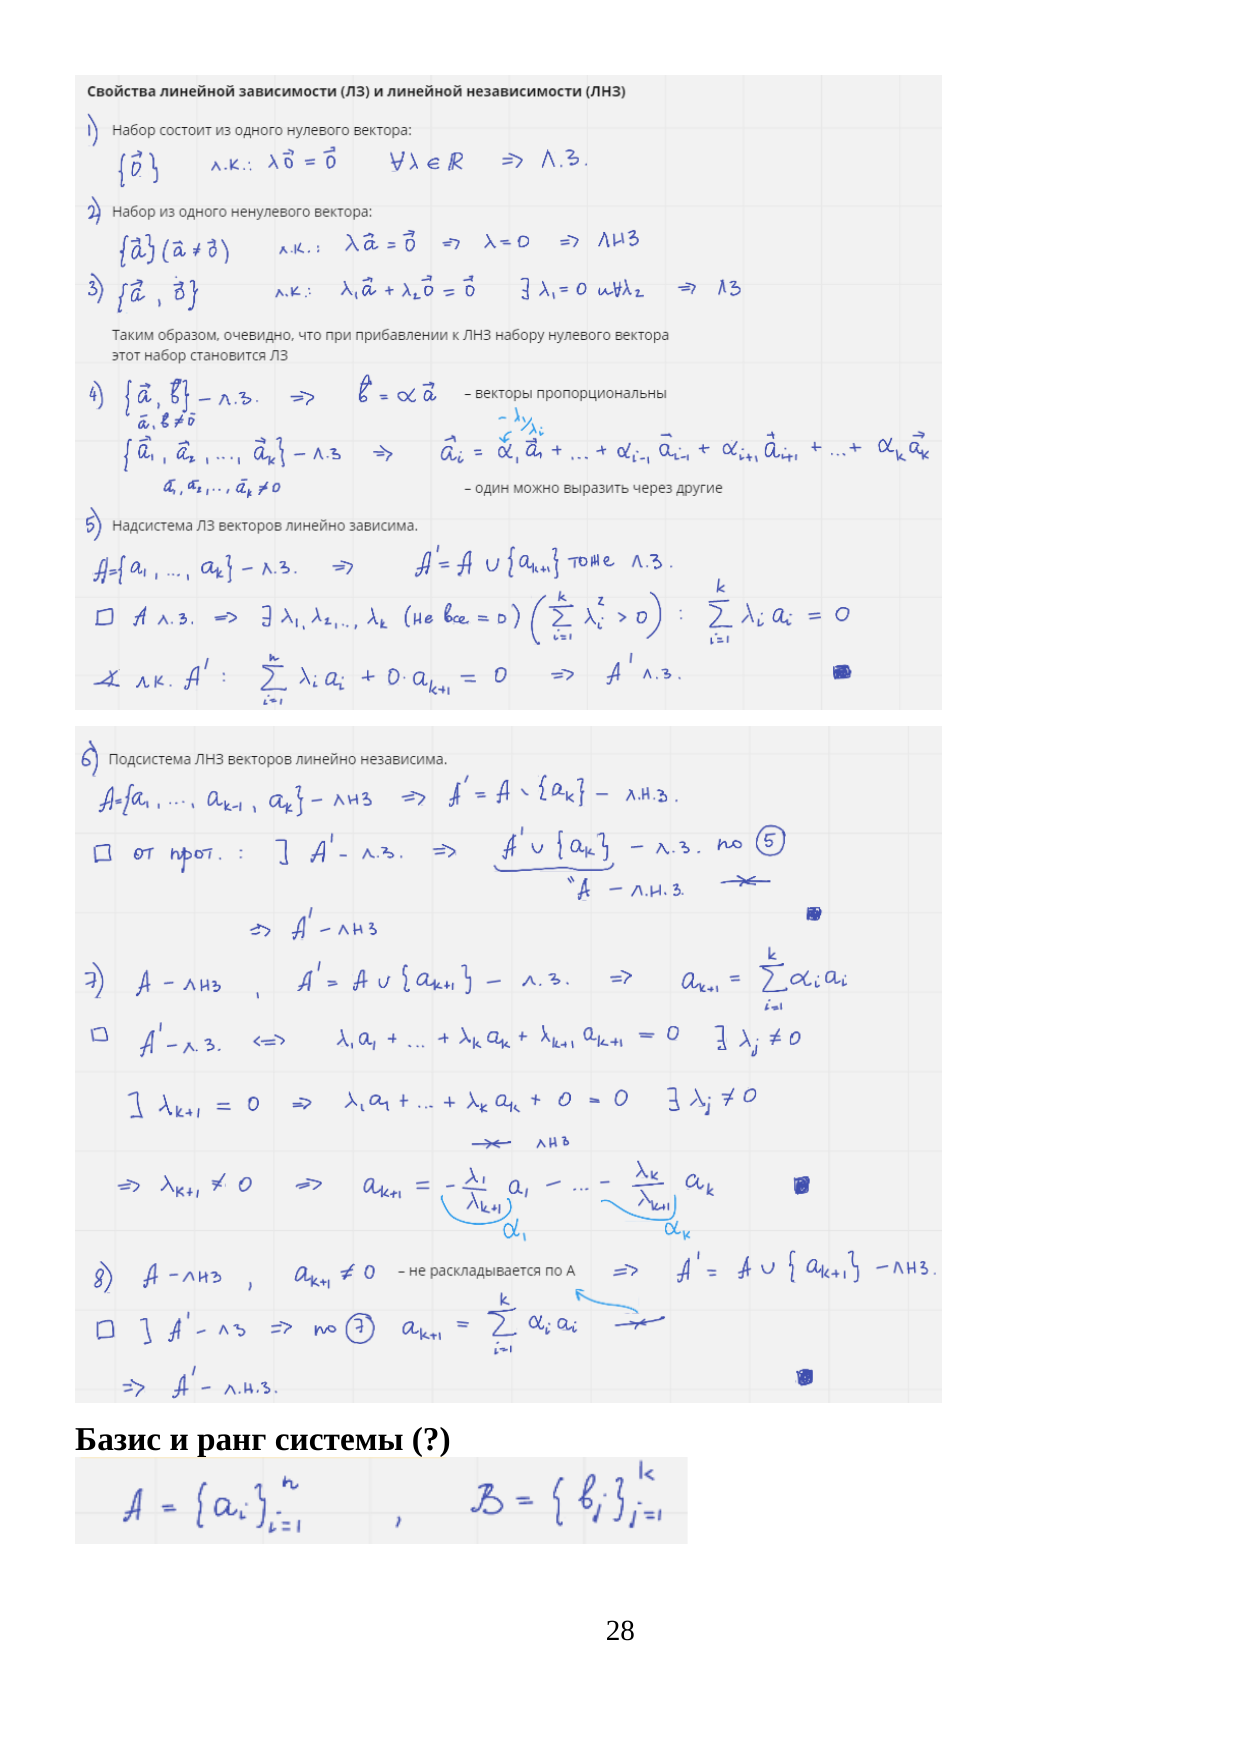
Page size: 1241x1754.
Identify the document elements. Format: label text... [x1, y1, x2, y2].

picture [75, 726, 942, 1403]
picture [75, 75, 942, 710]
picture [75, 1457, 688, 1544]
subtitle Базис и ранг системы (?) [75, 1419, 1165, 1457]
